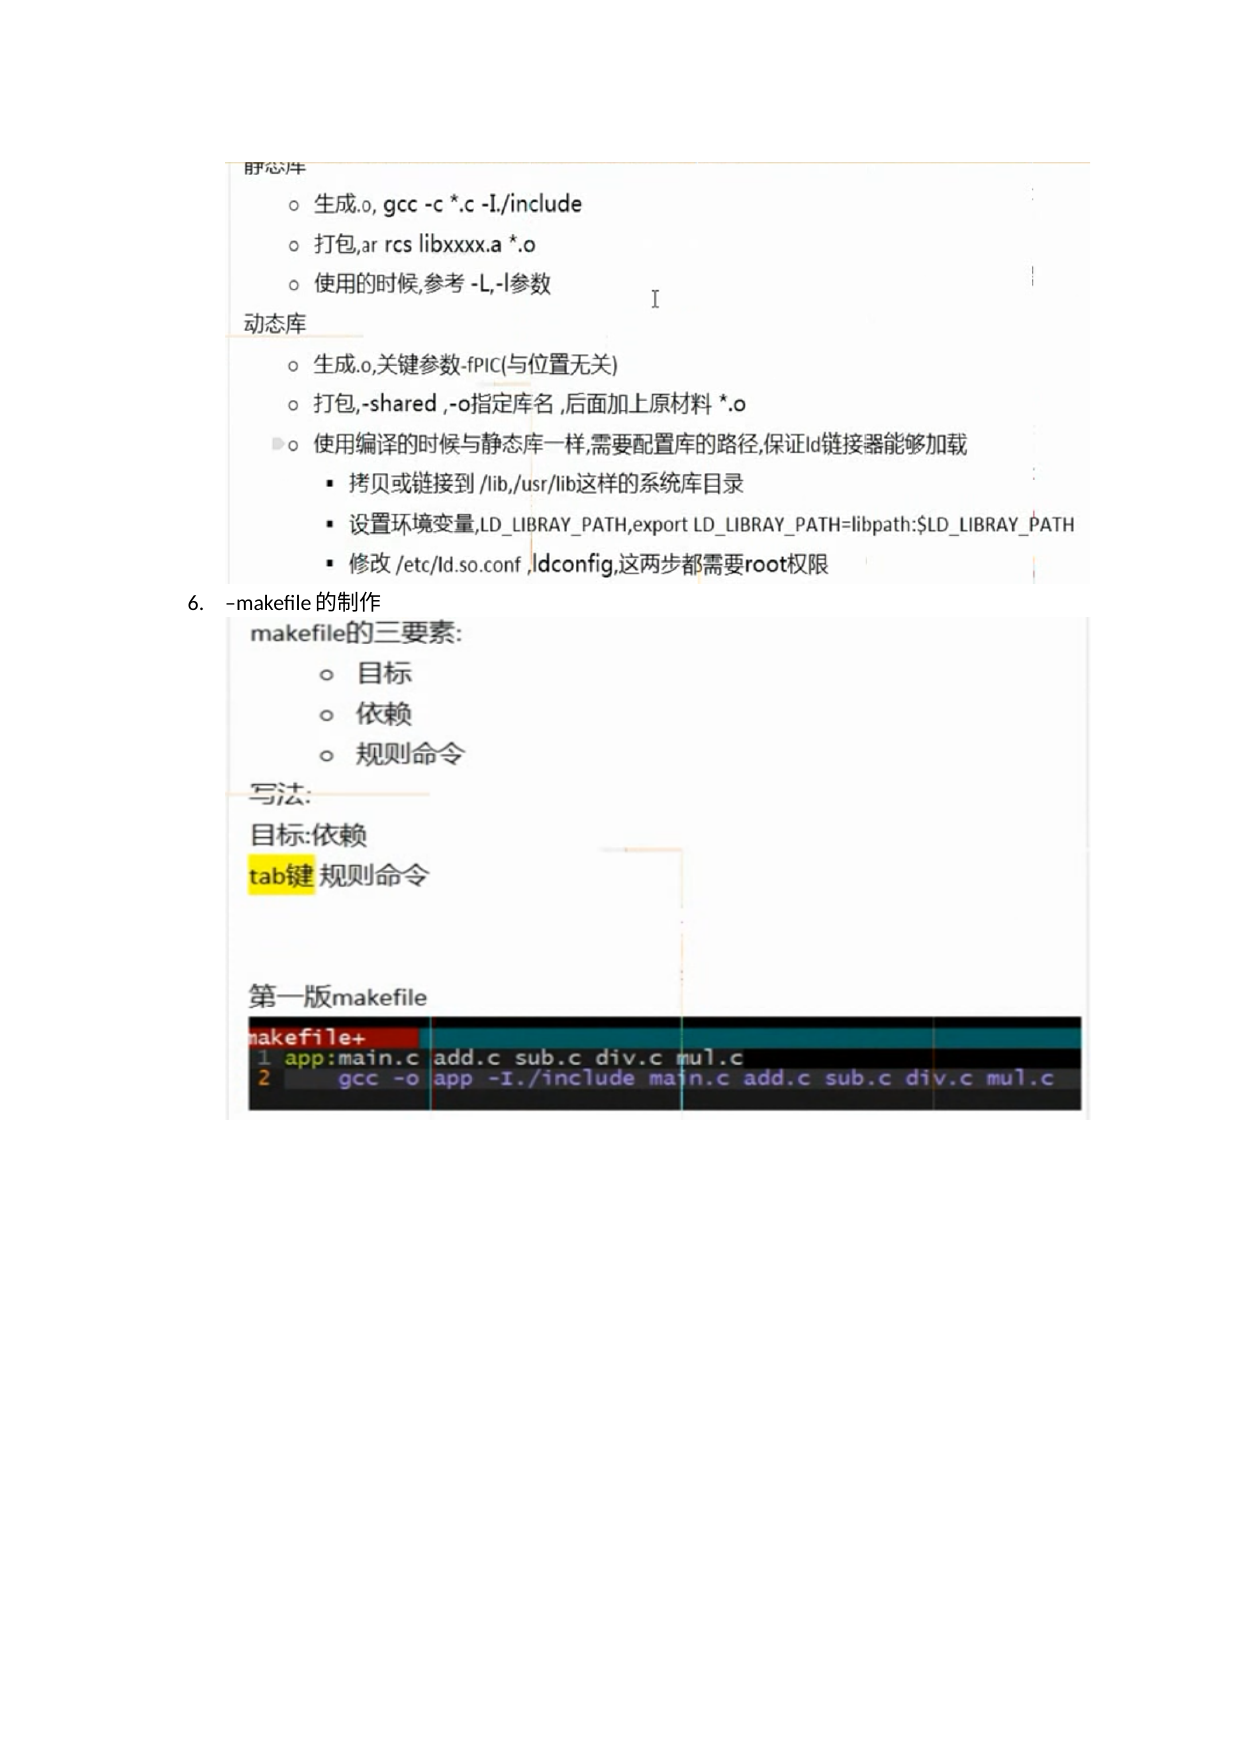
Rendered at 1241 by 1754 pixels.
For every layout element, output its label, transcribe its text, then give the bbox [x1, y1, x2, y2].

picture [225, 162, 1091, 584]
picture [225, 617, 1091, 1120]
list –makefile的制作 [187, 584, 1053, 617]
